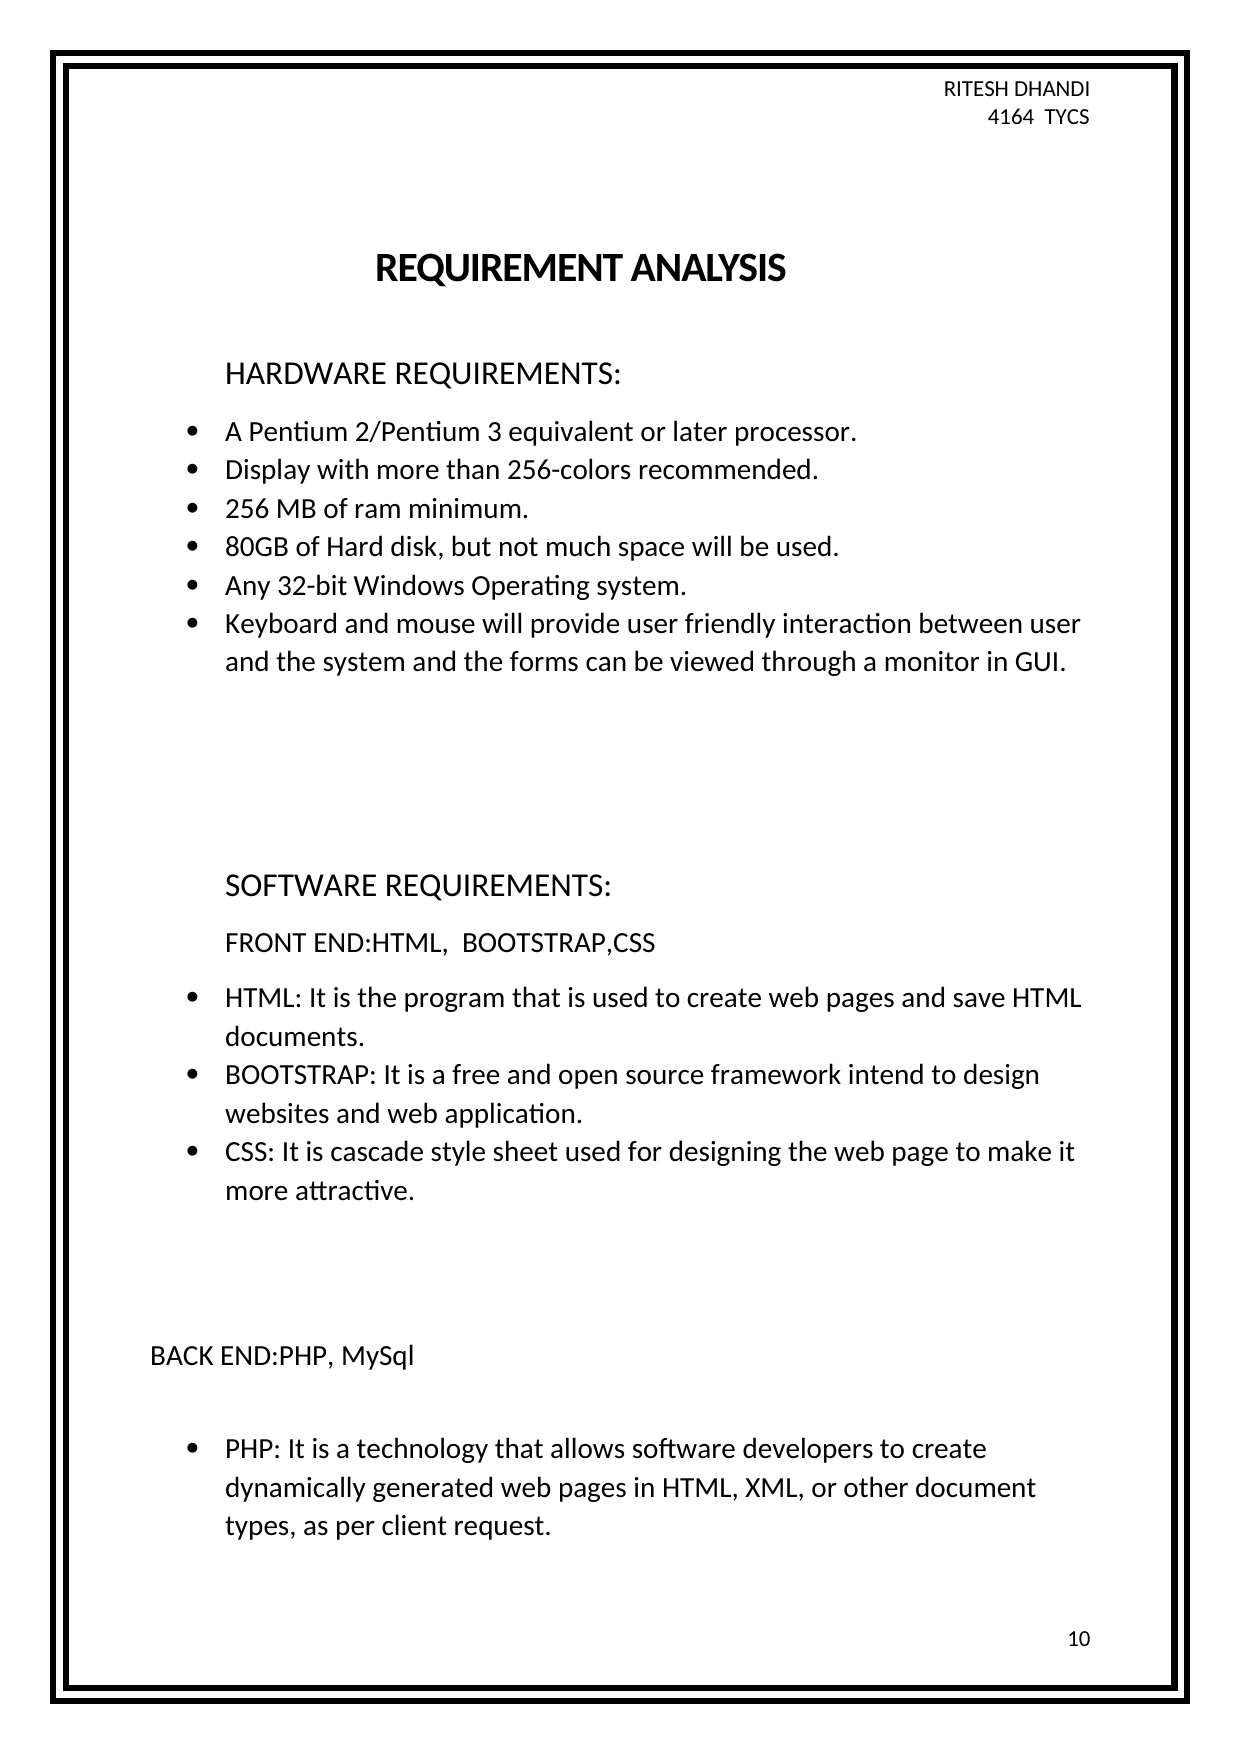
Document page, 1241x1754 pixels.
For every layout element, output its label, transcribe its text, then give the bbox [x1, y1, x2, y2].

text HARDWARE REQUIREMENTS: [150, 352, 1090, 393]
text SOFTWARE REQUIREMENTS: [150, 864, 1090, 904]
text FRONT END:HTML, BOOTSTRAP,CSS [150, 924, 1090, 960]
list Keyboard and mouse will provide user friendly interaction between user and the system and the forms can be viewed through a monitor in GUI. [187, 605, 1090, 679]
list PHP: It is a technology that allows software developers to create dynamically generated web pages in HTML, XML, or other document types, as per client request. [187, 1431, 1090, 1543]
list 256 MB of ram minimum. [187, 490, 1090, 525]
list A Pentium 2/Pentium 3 equivalent or later processor. [187, 413, 1090, 448]
list Display with more than 256-colors recommended. [187, 451, 1090, 487]
list BOOTSTRAP: It is a free and open source framework intend to design websites and web application. [187, 1056, 1090, 1130]
list 80GB of Hard disk, but not much space will be used. [187, 528, 1090, 564]
text BACK END:PHP, MySql [150, 1337, 1090, 1373]
list CSS: It is cascade style sheet used for designing the web page to make it more attractive. [187, 1133, 1090, 1207]
list Any 32-bit Windows Operating system. [187, 567, 1090, 602]
title REQUIREMENT ANALYSIS [300, 241, 1090, 292]
list HTML: It is the program that is used to create web pages and save HTML documents. [187, 979, 1090, 1053]
